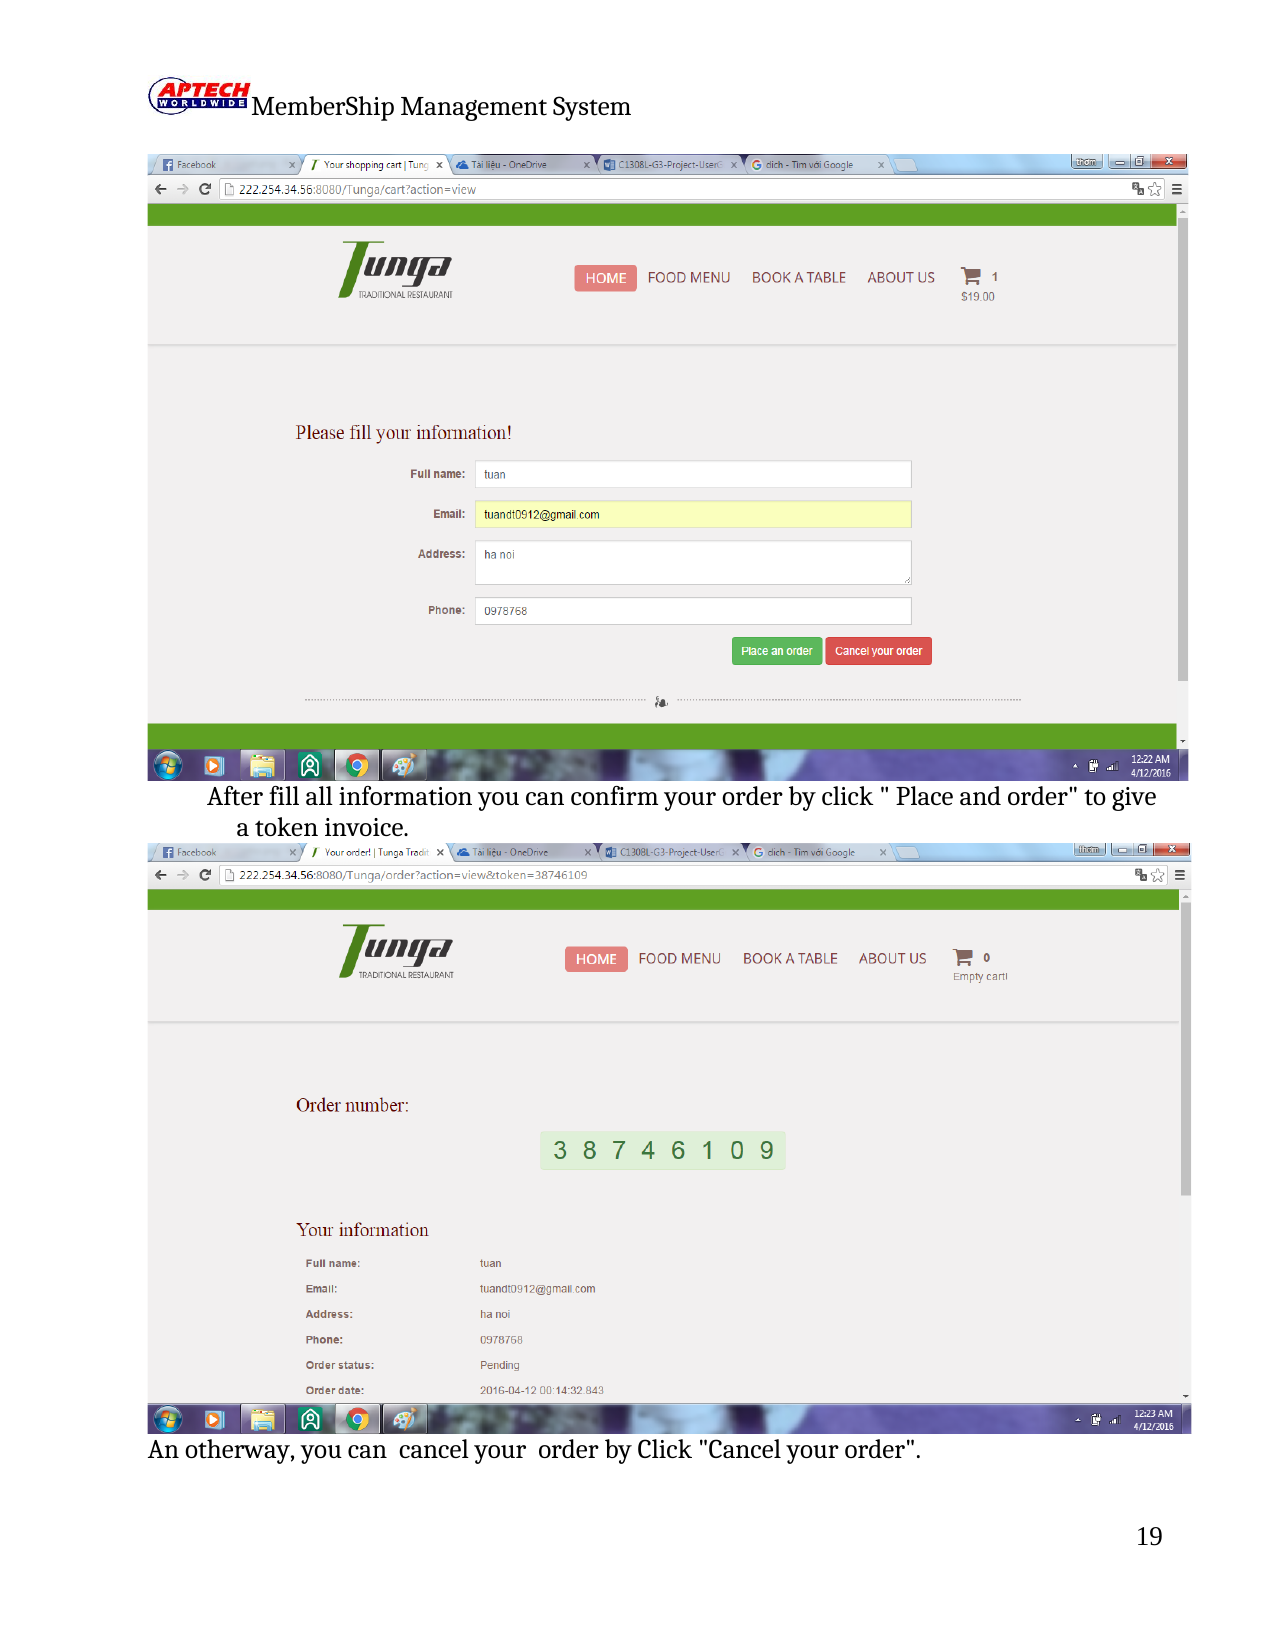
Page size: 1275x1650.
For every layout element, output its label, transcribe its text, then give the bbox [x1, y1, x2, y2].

text An otherway, you can cancel your order by Click "Cancel your order". [148, 1434, 1162, 1465]
picture [147, 843, 1192, 1434]
text After fill all information you can confirm your order by click " Place and order" to give a token invoice. [207, 781, 1162, 843]
picture [147, 154, 1189, 781]
picture [147, 75, 251, 116]
